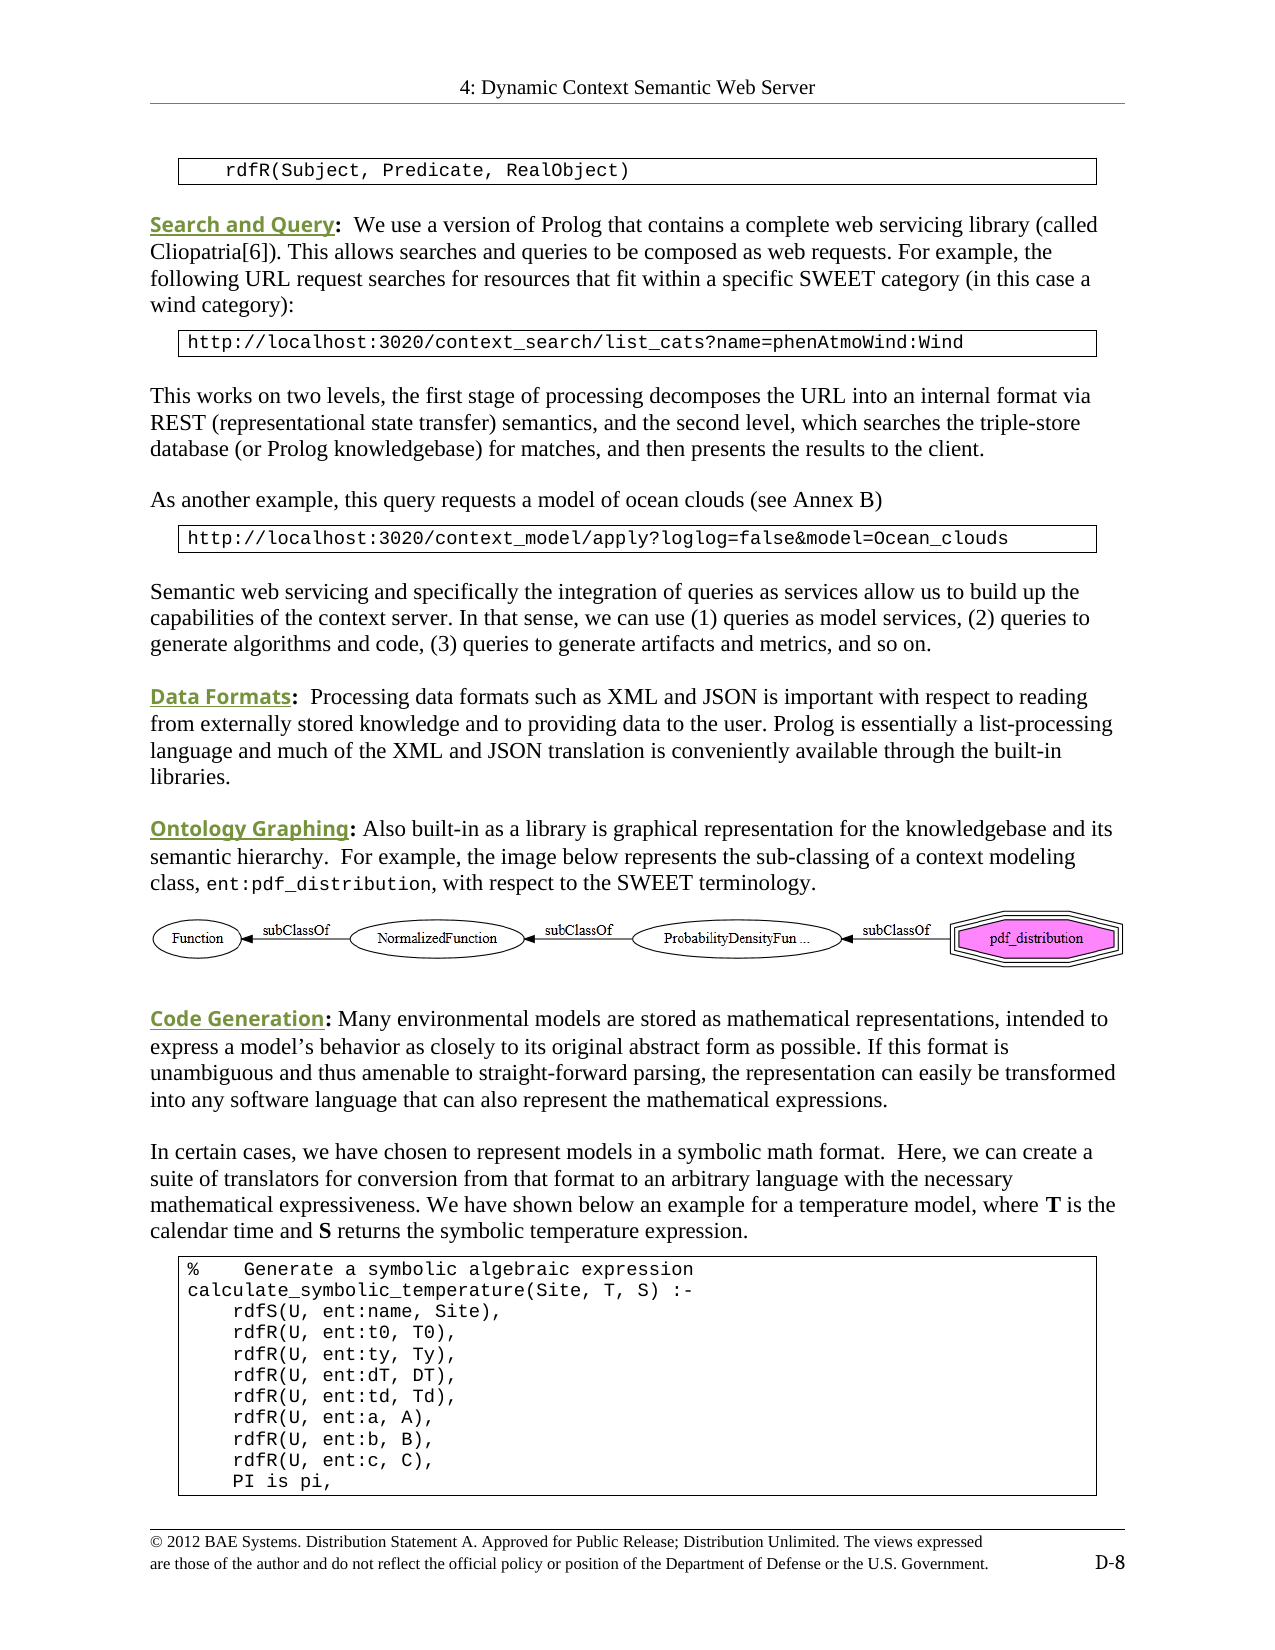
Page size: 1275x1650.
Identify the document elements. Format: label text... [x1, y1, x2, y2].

text http://localhost:3020/context_model/apply?loglog=false&model=Ocean_clouds [179, 526, 1096, 552]
text % Generate a symbolic algebraic expression [179, 1257, 1096, 1277]
text Ontology Graphing: Also built-in as a library is graphical representation for the knowledgebase and its semantic hierarchy. For example, the image below represents the sub-classing of a context modeling class, ent:pdf_distribution, with respect to the SWEET terminology. [150, 814, 1125, 896]
text rdfR(U, ent:td, Td), [179, 1384, 1096, 1405]
text PI is pi, [179, 1469, 1096, 1495]
text http://localhost:3020/context_search/list_cats?name=phenAtmoWind:Wind [179, 331, 1096, 356]
text rdfR(Subject, Predicate, RealObject) [179, 159, 1096, 184]
text calculate_symbolic_temperature(Site, T, S) :- [179, 1277, 1096, 1299]
text rdfS(U, ent:name, Site), [179, 1299, 1096, 1320]
picture [150, 908, 1125, 980]
text rdfR(U, ent:ty, Ty), [179, 1341, 1096, 1362]
text Data Formats: Processing data formats such as XML and JSON is important with respect to reading from externally stored knowledge and to providing data to the user. Prolog is essentially a list-processing language and much of the XML and JSON translation is conveniently available through the built-in libraries. [150, 682, 1125, 789]
text As another example, this query requests a model of ocean clouds (see Annex B) [150, 486, 1125, 513]
text rdfR(U, ent:t0, T0), [179, 1320, 1096, 1341]
text Search and Query: We use a version of Prolog that contains a complete web servicing library (called Cliopatria[6]). This allows searches and queries to be composed as web requests. For example, the following URL request searches for resources that fit within a specific SWEET category (in this case a wind category): [150, 210, 1125, 317]
text rdfR(U, ent:dT, DT), [179, 1362, 1096, 1384]
text rdfR(U, ent:b, B), [179, 1426, 1096, 1447]
text Semantic web servicing and specifically the integration of queries as services allow us to build up the capabilities of the context server. In that sense, we can use (1) queries as model services, (2) queries to generate algorithms and code, (3) queries to generate artifacts and metrics, and so on. [150, 578, 1125, 657]
text This works on two levels, the first stage of processing decomposes the URL into an internal format via REST (representational state transfer) semantics, and the second level, which searches the triple-store database (or Prolog knowledgebase) for matches, and then presents the results to the client. [150, 382, 1125, 461]
text rdfR(U, ent:a, A), [179, 1405, 1096, 1426]
text Code Generation: Many environmental models are stored as mathematical representations, intended to express a model’s behavior as closely to its original abstract form as possible. If this format is unambiguous and thus amenable to straight-forward parsing, the representation can easily be transformed into any software language that can also represent the mathematical expressions. In certain cases, we have chosen to represent models in a symbolic math format. Here, we can create a suite of translators for conversion from that format to an arbitrary language with the necessary mathematical expressiveness. We have shown below an example for a temperature model, where T is the calendar time and S returns the symbolic temperature expression. [150, 1004, 1125, 1244]
text rdfR(U, ent:c, C), [179, 1447, 1096, 1469]
